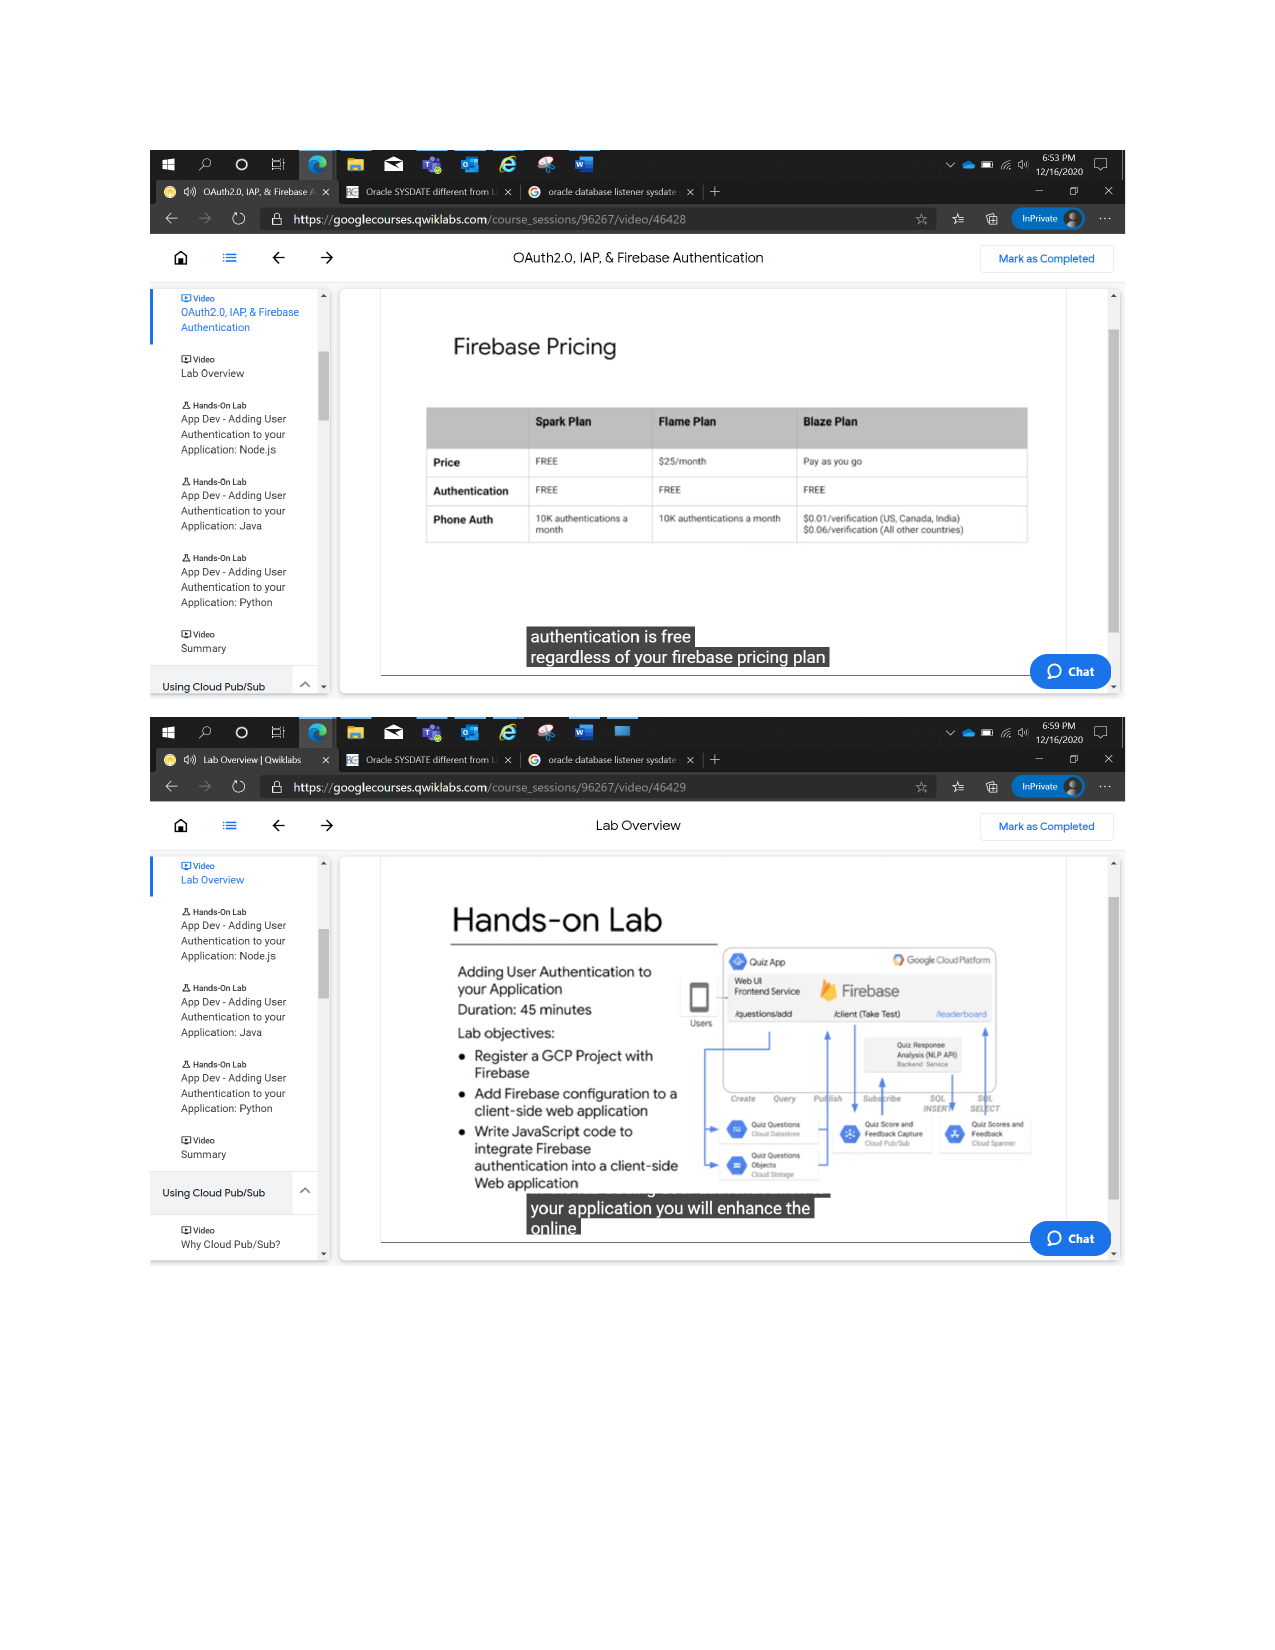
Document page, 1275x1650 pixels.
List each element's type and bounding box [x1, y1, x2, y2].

picture [150, 150, 1125, 699]
picture [150, 717, 1125, 1266]
